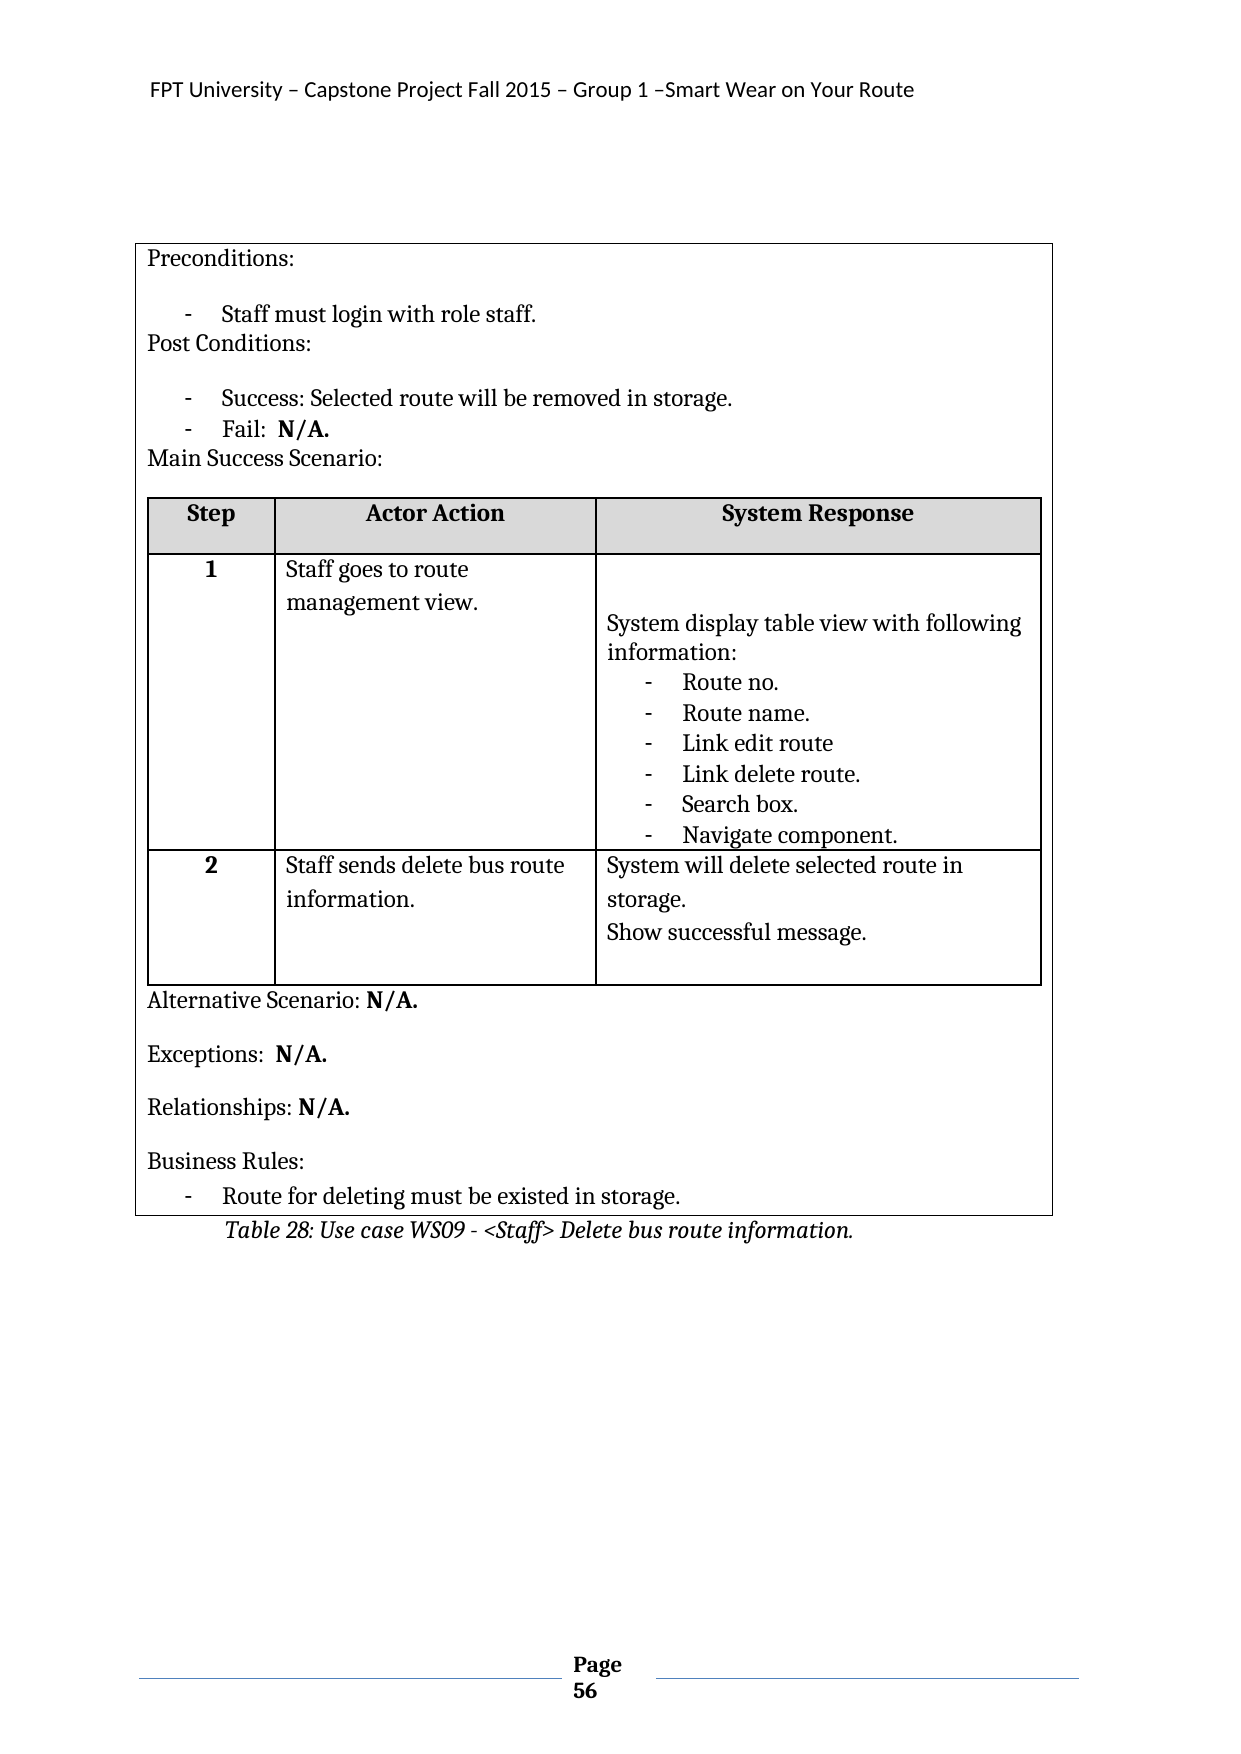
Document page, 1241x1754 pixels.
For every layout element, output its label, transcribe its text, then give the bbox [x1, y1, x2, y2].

text Table 28: Use case WS09 - <Staff> Delete bus route information. [150, 1216, 1090, 1244]
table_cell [136, 244, 1052, 1214]
